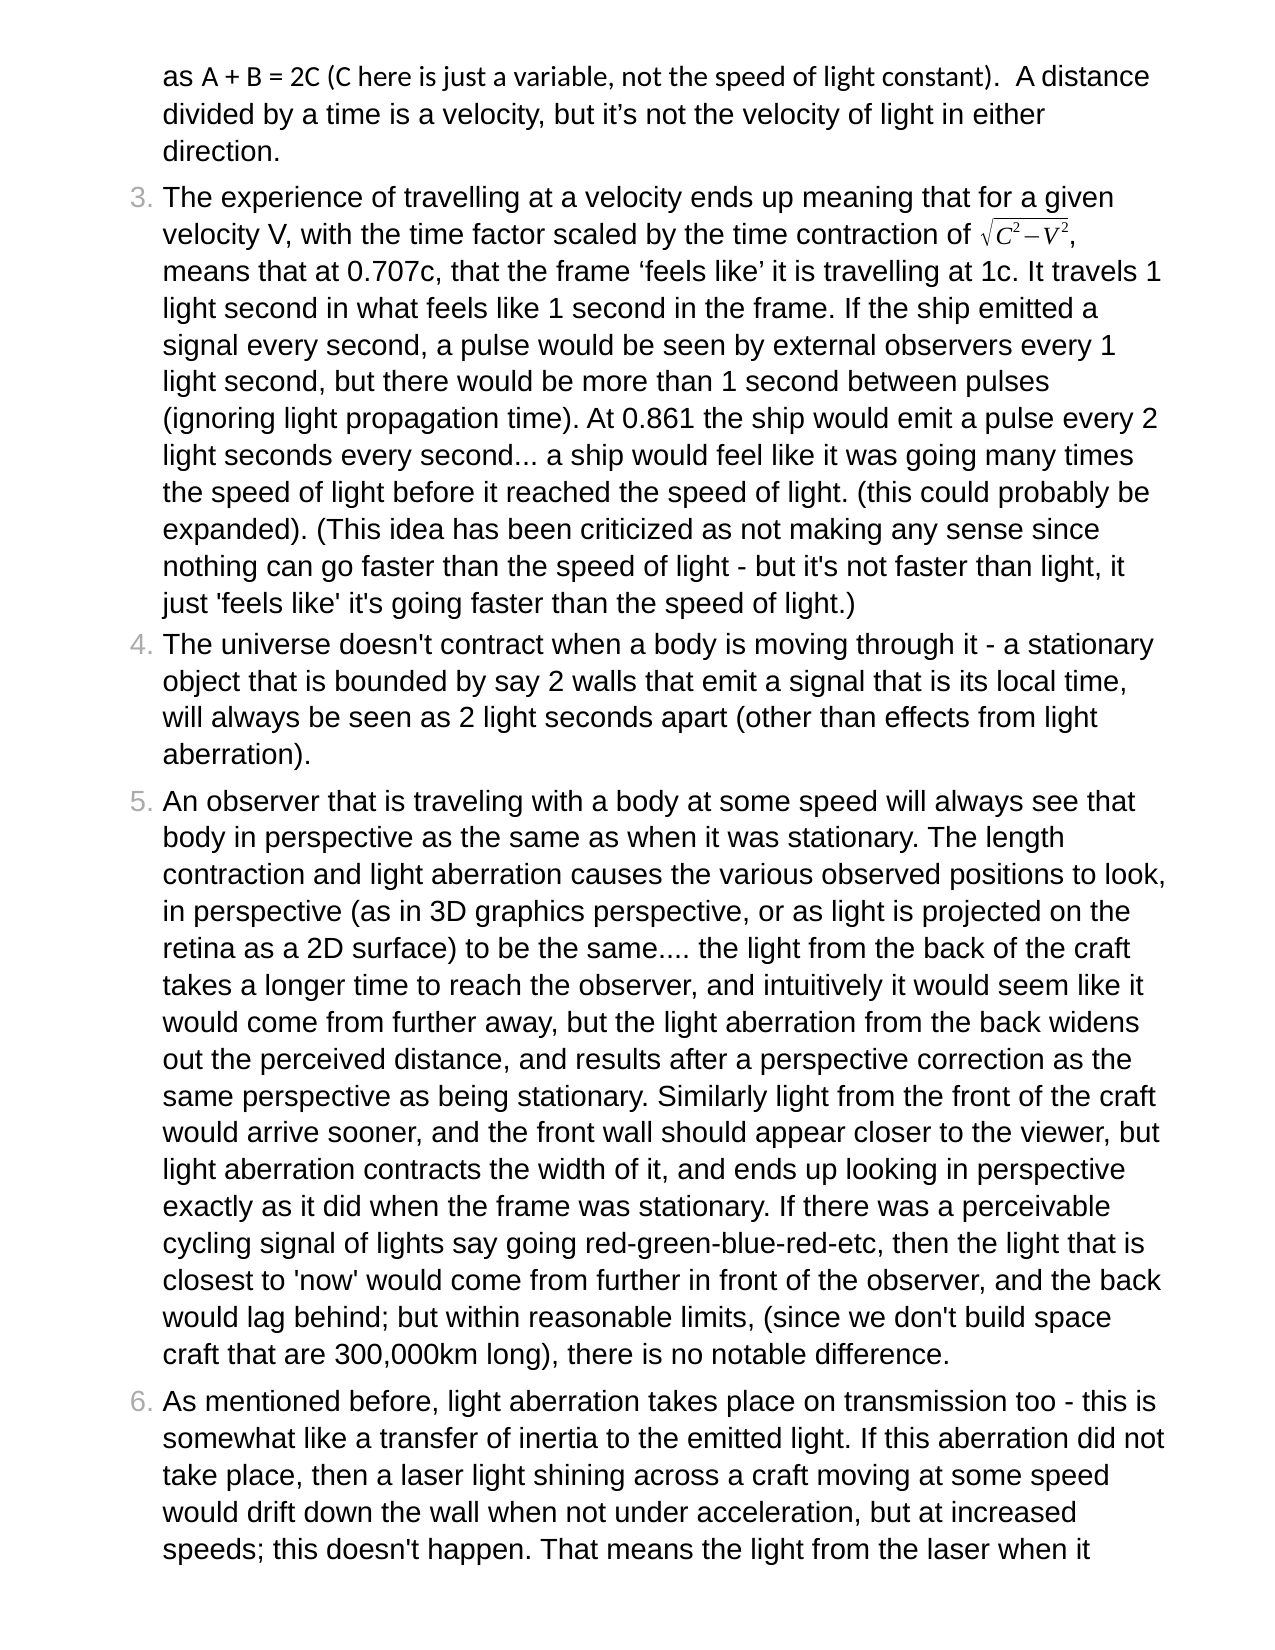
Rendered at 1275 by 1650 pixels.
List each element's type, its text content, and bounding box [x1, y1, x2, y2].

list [129, 58, 1172, 168]
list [129, 1384, 1172, 1565]
list An observer that is traveling with a body at some speed will always see that body in perspective as the same as when it was stationary. The length contraction and light aberration causes the various observed positions to look, in perspective (as in 3D graphics perspective, or as light is projected on the retina as a 2D surface) to be the same.... the light from the back of the craft takes a longer time to reach the observer, and intuitively it would seem like it would come from further away, but the light aberration from the back widens out the perceived distance, and results after a perspective correction as the same perspective as being stationary. Similarly light from the front of the craft would arrive sooner, and the front wall should appear closer to the viewer, but light aberration contracts the width of it, and ends up looking in perspective exactly as it did when the frame was stationary. If there was a perceivable cycling signal of lights say going red-green-blue-red-etc, then the light that is closest to 'now' would come from further in front of the observer, and the back would lag behind; but within reasonable limits, (since we don't build space craft that are 300,000km long), there is no notable difference. [129, 783, 1172, 1370]
list The experience of travelling at a velocity ends up meaning that for a given velocity V, with the time factor scaled by the time contraction of , means that at 0.707c, that the frame ‘feels like’ it is travelling at 1c. It travels 1 light second in what feels like 1 second in the frame. If the ship emitted a signal every second, a pulse would be seen by external observers every 1 light second, but there would be more than 1 second between pulses (ignoring light propagation time). At 0.861 the ship would emit a pulse every 2 light seconds every second... a ship would feel like it was going many times the speed of light before it reached the speed of light. (this could probably be expanded). (This idea has been criticized as not making any sense since nothing can go faster than the speed of light - but it's not faster than light, it just 'feels like' it's going faster than the speed of light.) [129, 180, 1172, 619]
list The universe doesn't contract when a body is moving through it - a stationary object that is bounded by say 2 walls that emit a signal that is its local time, will always be seen as 2 light seconds apart (other than effects from light aberration). [129, 627, 1172, 771]
